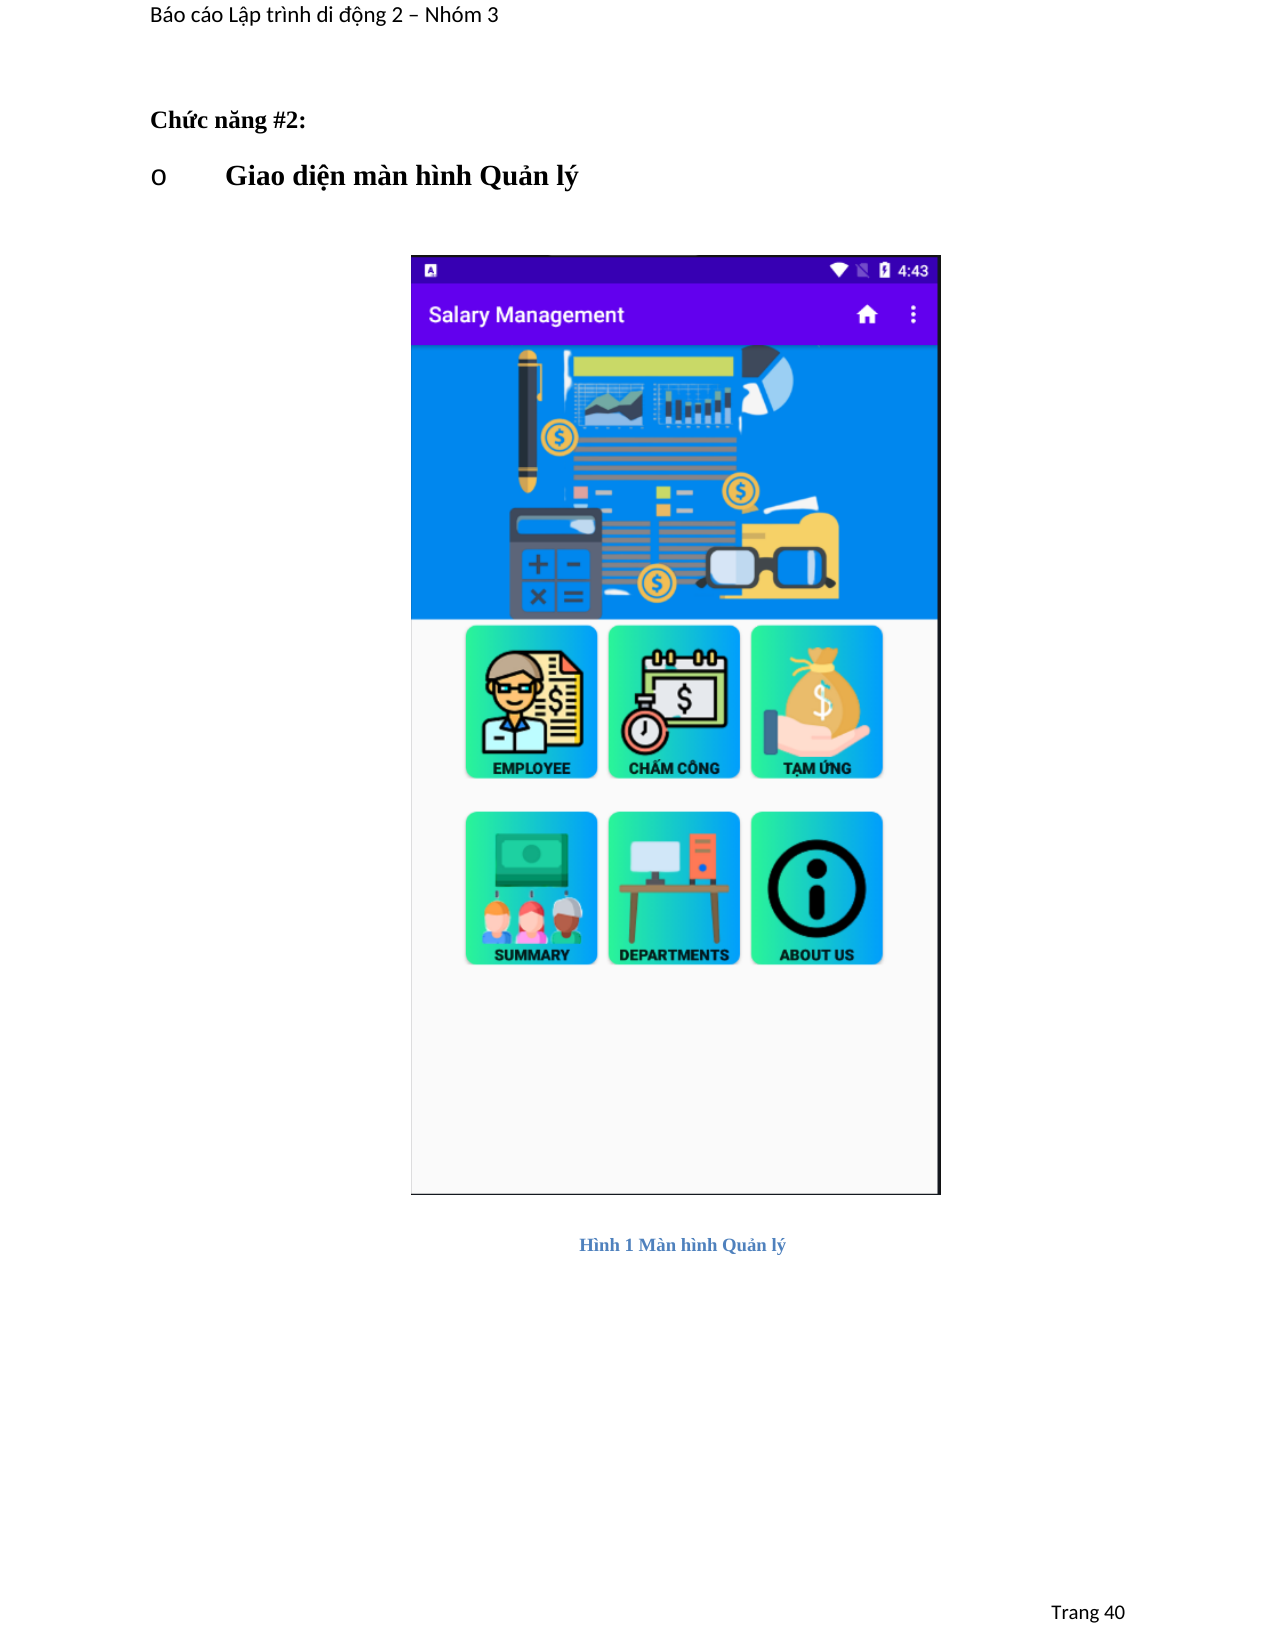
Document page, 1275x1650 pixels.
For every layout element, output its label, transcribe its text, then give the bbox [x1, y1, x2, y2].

subtitle Giao diện màn hình Quản lý [150, 158, 1125, 194]
text Chức năng #2: [150, 105, 737, 133]
picture [411, 255, 941, 1195]
text Hình 1 Màn hình Quản lý [579, 1234, 1125, 1256]
